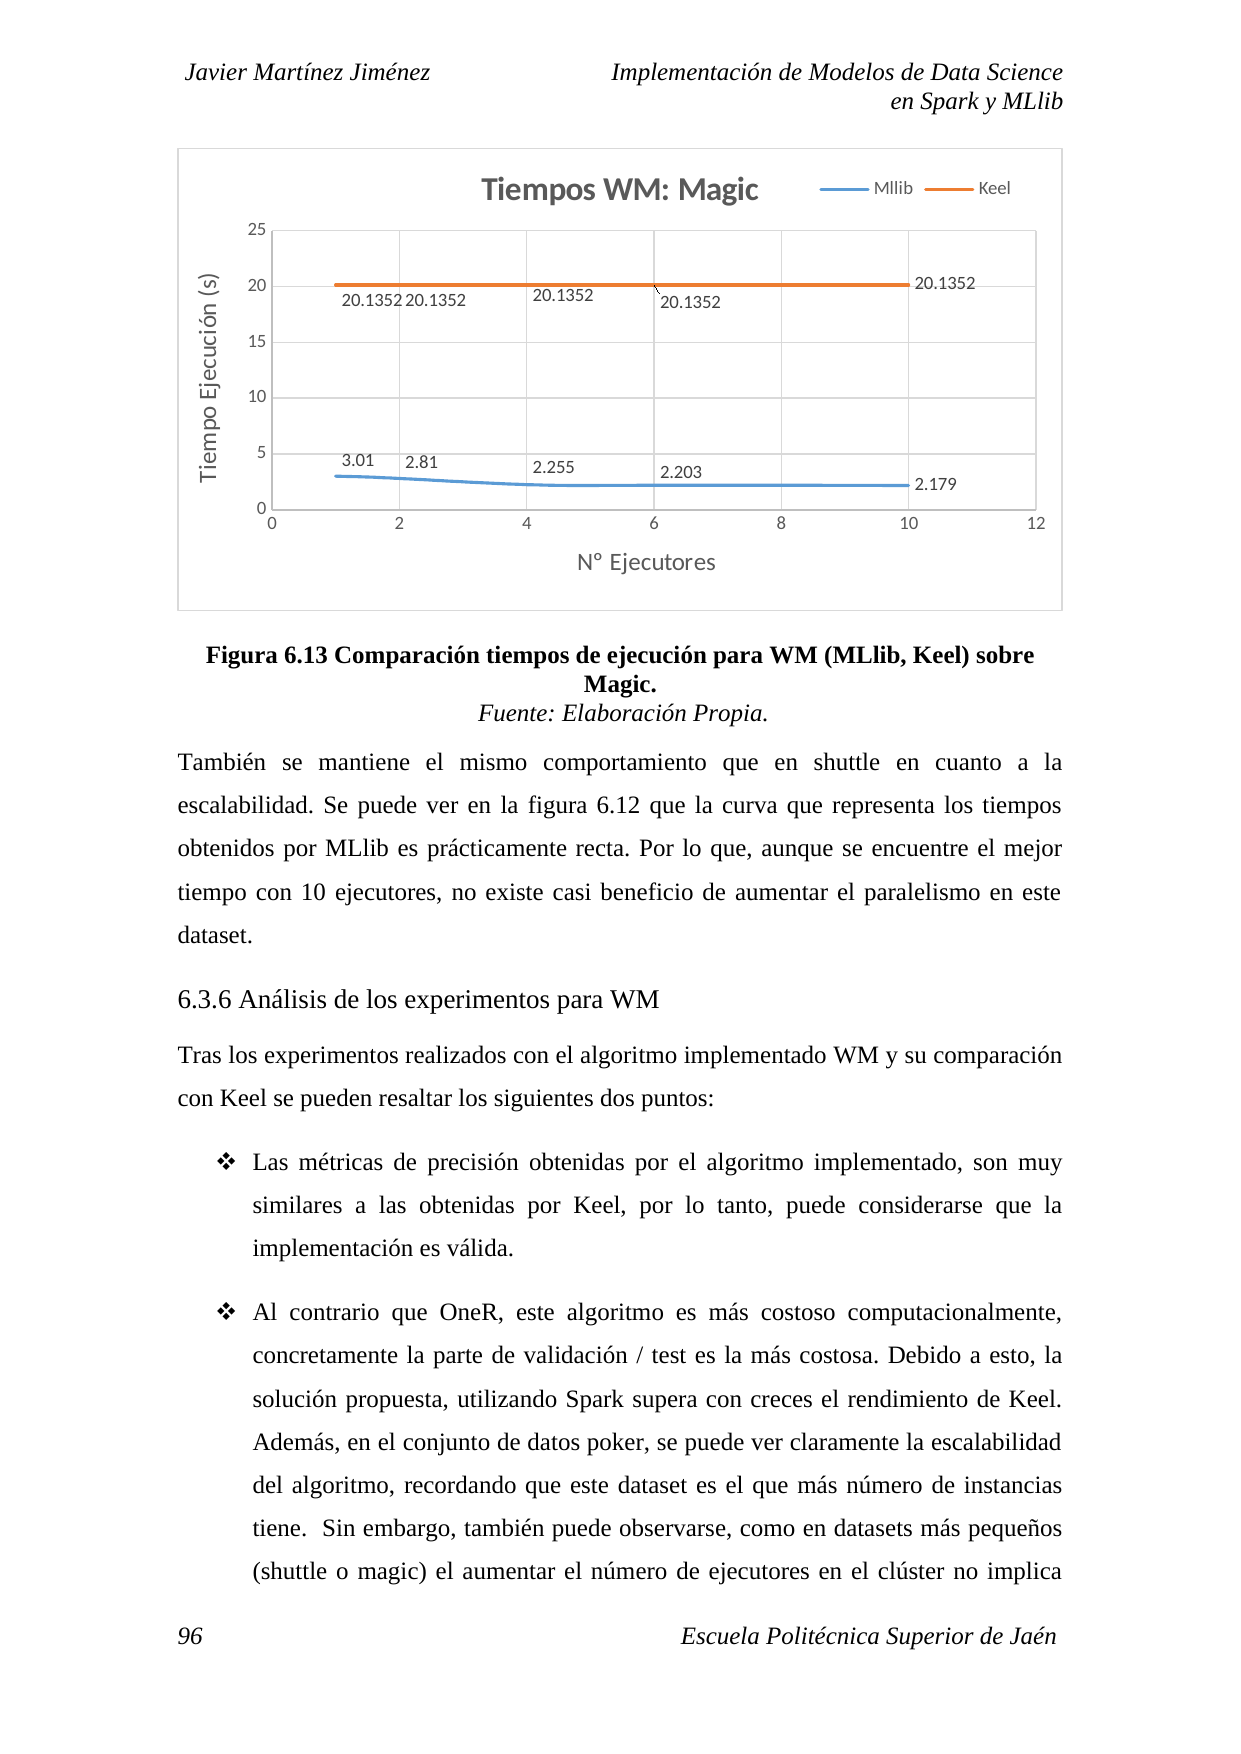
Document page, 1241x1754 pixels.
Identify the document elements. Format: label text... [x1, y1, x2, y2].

text Tras los experimentos realizados con el algoritmo implementado WM y su comparación con Keel se pueden resaltar los siguientes dos puntos: [177, 1040, 1063, 1112]
list Las métricas de precisión obtenidas por el algoritmo implementado, son muy similares a las obtenidas por Keel, por lo tanto, puede considerarse que la implementación es válida. [215, 1147, 1063, 1262]
subtitle 6.3.6 Análisis de los experimentos para WM [177, 984, 1063, 1015]
text Figura 6.13 Comparación tiempos de ejecución para WM (MLlib, Keel) sobre Magic. Fuente: Elaboración Propia. [177, 611, 1063, 726]
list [215, 1297, 1063, 1585]
text También se mantiene el mismo comportamiento que en shuttle en cuanto a la escalabilidad. Se puede ver en la figura 6.12 que la curva que representa los tiempos obtenidos por MLlib es prácticamente recta. Por lo que, aunque se encuentre el mejor tiempo con 10 ejecutores, no existe casi beneficio de aumentar el paralelismo en este dataset. [177, 747, 1063, 948]
